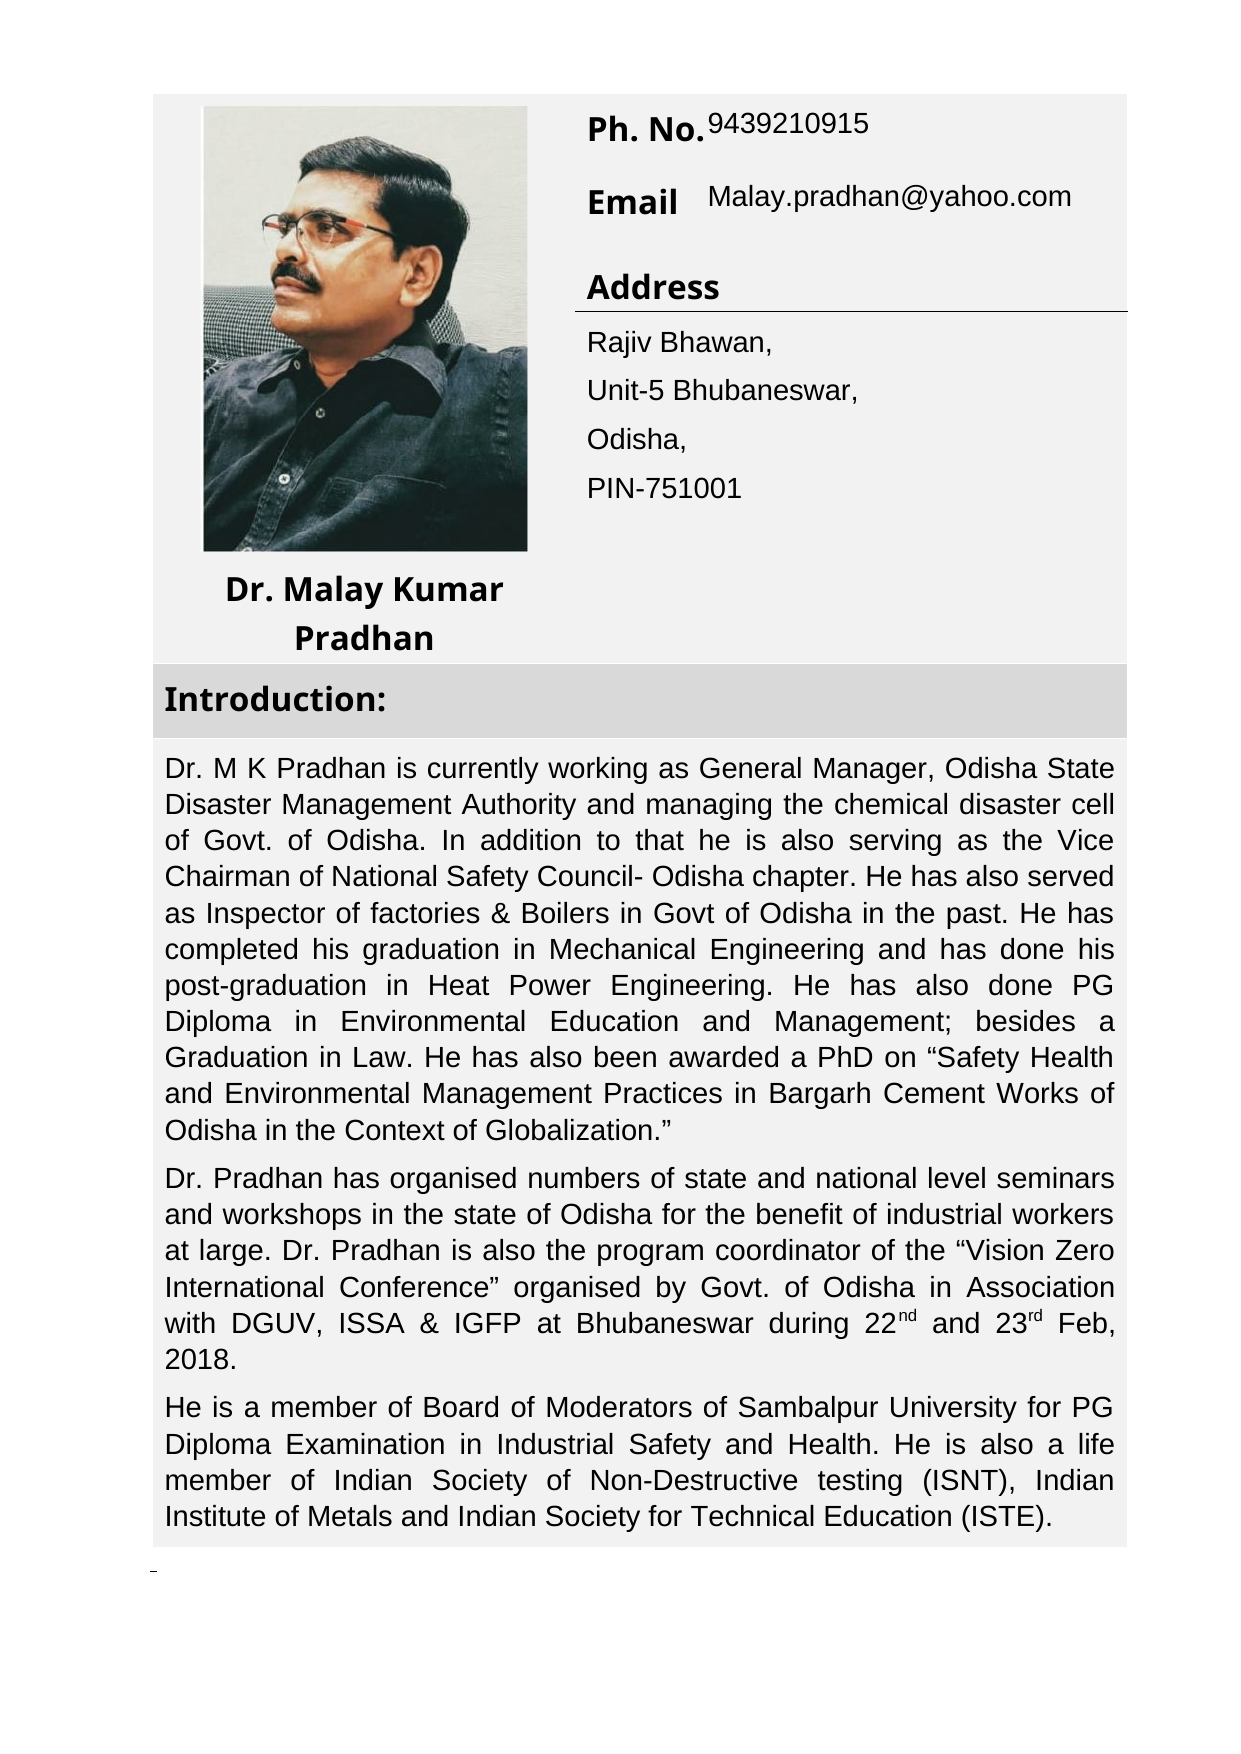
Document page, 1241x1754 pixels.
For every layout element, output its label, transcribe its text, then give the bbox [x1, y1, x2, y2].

table_cell Dr. Malay Kumar Pradhan [153, 566, 575, 663]
table_cell Dr. M K Pradhan is currently working as General Manager, Odisha State Disaster Management Authority and managing the chemical disaster cell of Govt. of Odisha. In addition to that he is also serving as the Vice Chairman of National Safety Council- Odisha chapter. He has also served as Inspector of factories & Boilers in Govt of Odisha in the past. He has completed his graduation in Mechanical Engineering and has done his post-graduation in Heat Power Engineering. He has also done PG Diploma in Environmental Education and Management; besides a Graduation in Law. He has also been awarded a PhD on “Safety Health and Environmental Management Practices in Bargarh Cement Works of Odisha in the Context of Globalization.” Dr. Pradhan has organised numbers of state and national level seminars and workshops in the state of Odisha for the benefit of industrial workers at large. Dr. Pradhan is also the program coordinator of the “Vision Zero International Conference” organised by Govt. of Odisha in Association with DGUV, ISSA & IGFP at Bhubaneswar during 22nd and 23rd Feb, 2018. He is a member of Board of Moderators of Sambalpur University for PG Diploma Examination in Industrial Safety and Health. He is also a life member of Indian Society of Non-Destructive testing (ISNT), Indian Institute of Metals and Indian Society for Technical Education (ISTE). [153, 739, 1127, 1547]
table_cell Email [575, 166, 696, 239]
table_cell Rajiv Bhawan, Unit-5 Bhubaneswar, Odisha, PIN-751001 [575, 312, 1127, 663]
table_header [153, 94, 575, 566]
table_cell Address [575, 239, 1127, 311]
table_cell Introduction: [153, 664, 1127, 738]
table_cell Malay.pradhan@yahoo.com [696, 166, 1127, 239]
table_header Ph. No. [575, 94, 696, 166]
table_header 9439210915 [696, 94, 1127, 166]
picture [200, 106, 528, 552]
